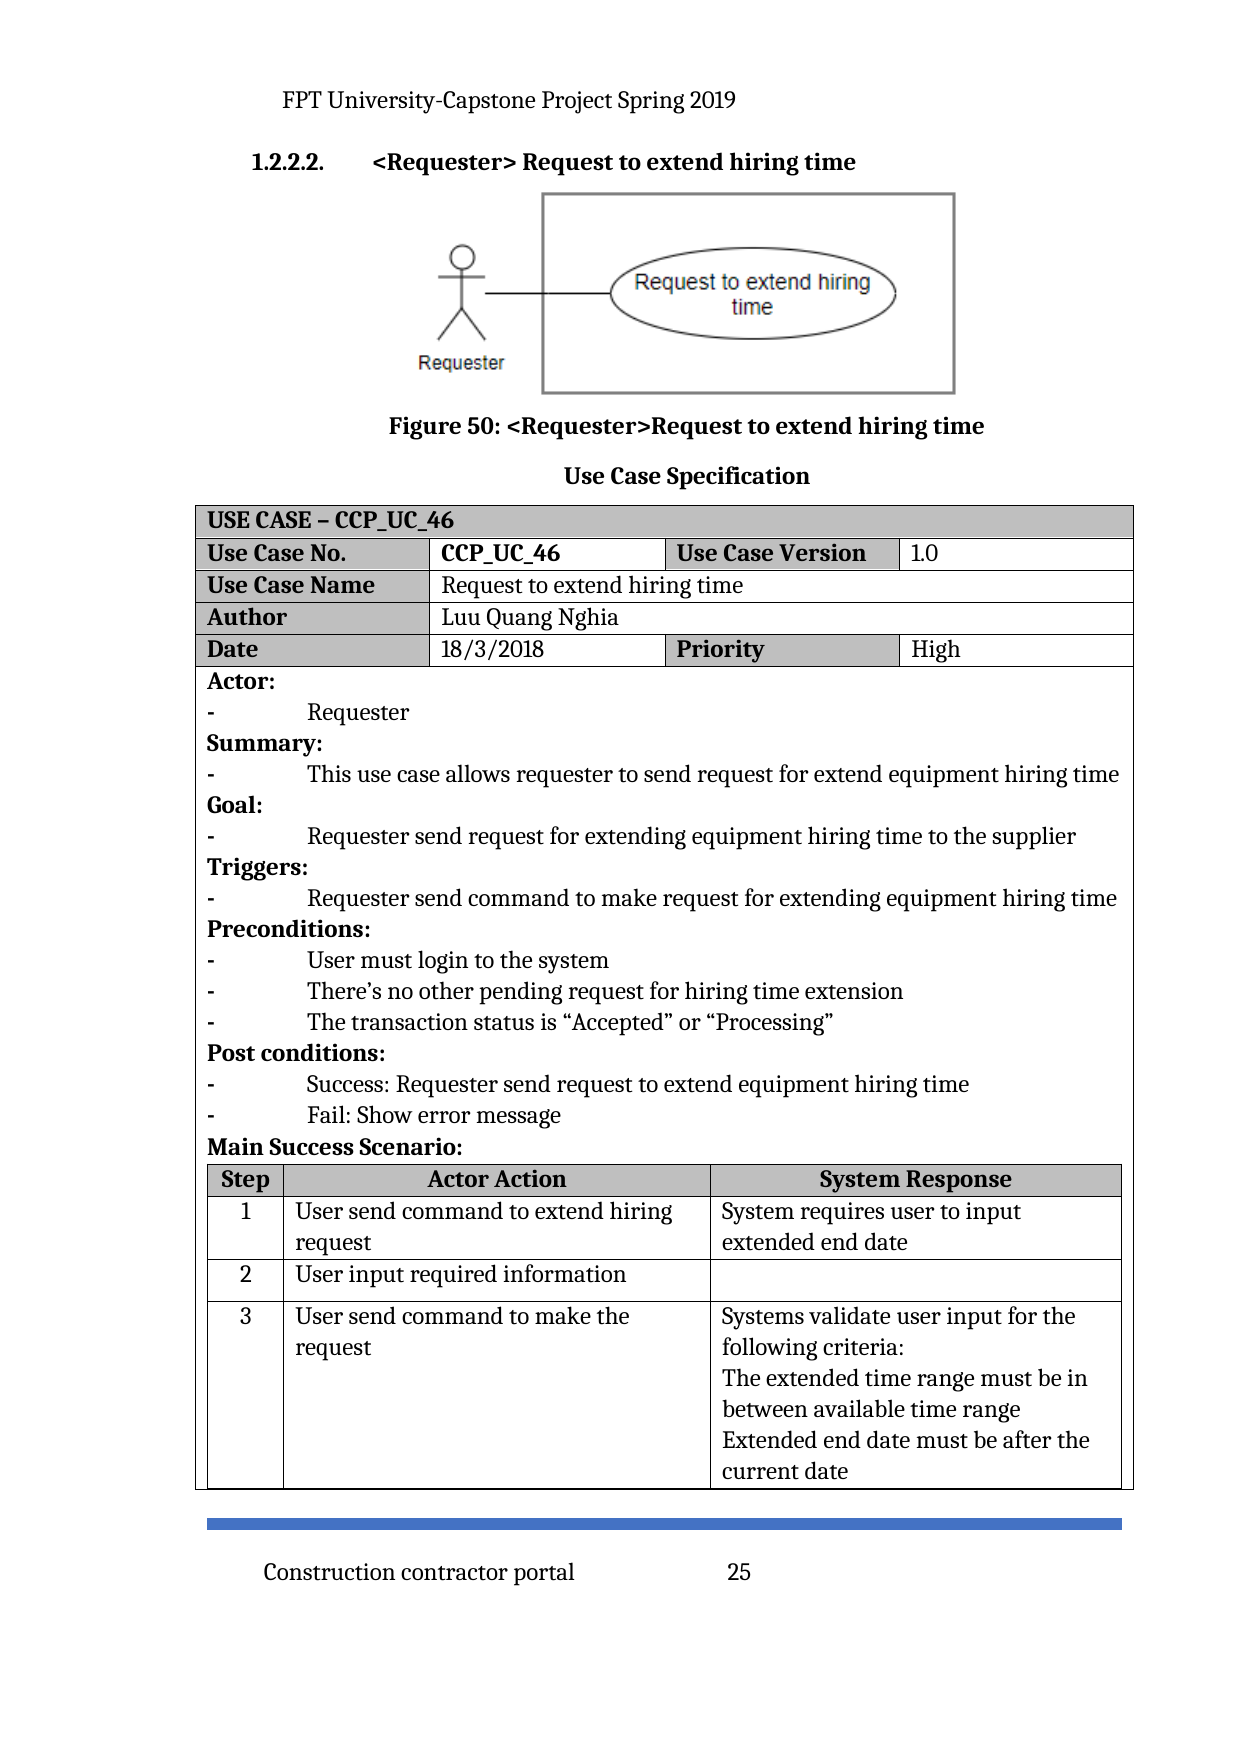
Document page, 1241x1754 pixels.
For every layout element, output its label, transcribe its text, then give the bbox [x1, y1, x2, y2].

table_cell Author [196, 603, 429, 634]
table_cell CCP_UC_46 [430, 539, 665, 569]
table_cell 18/3/2018 [430, 635, 665, 666]
subtitle <Requester> Request to extend hiring time [207, 148, 1122, 176]
table_header USE CASE – CCP_UC_46 [196, 506, 1133, 537]
table_cell Priority [666, 635, 899, 666]
text Figure 50: <Requester>Request to extend hiring time [252, 412, 1122, 441]
text Use Case Specification [252, 462, 1122, 491]
table_cell High [900, 635, 1133, 666]
picture [415, 191, 959, 398]
table_cell 1.0 [900, 539, 1133, 569]
table_cell Date [196, 635, 429, 666]
table_cell Luu Quang Nghia [430, 603, 1133, 634]
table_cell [196, 667, 1133, 1489]
table_cell Use Case No. [196, 539, 429, 569]
table_cell Use Case Version [666, 539, 899, 569]
table_cell Request to extend hiring time [430, 571, 1133, 602]
table_cell Use Case Name [196, 571, 429, 602]
